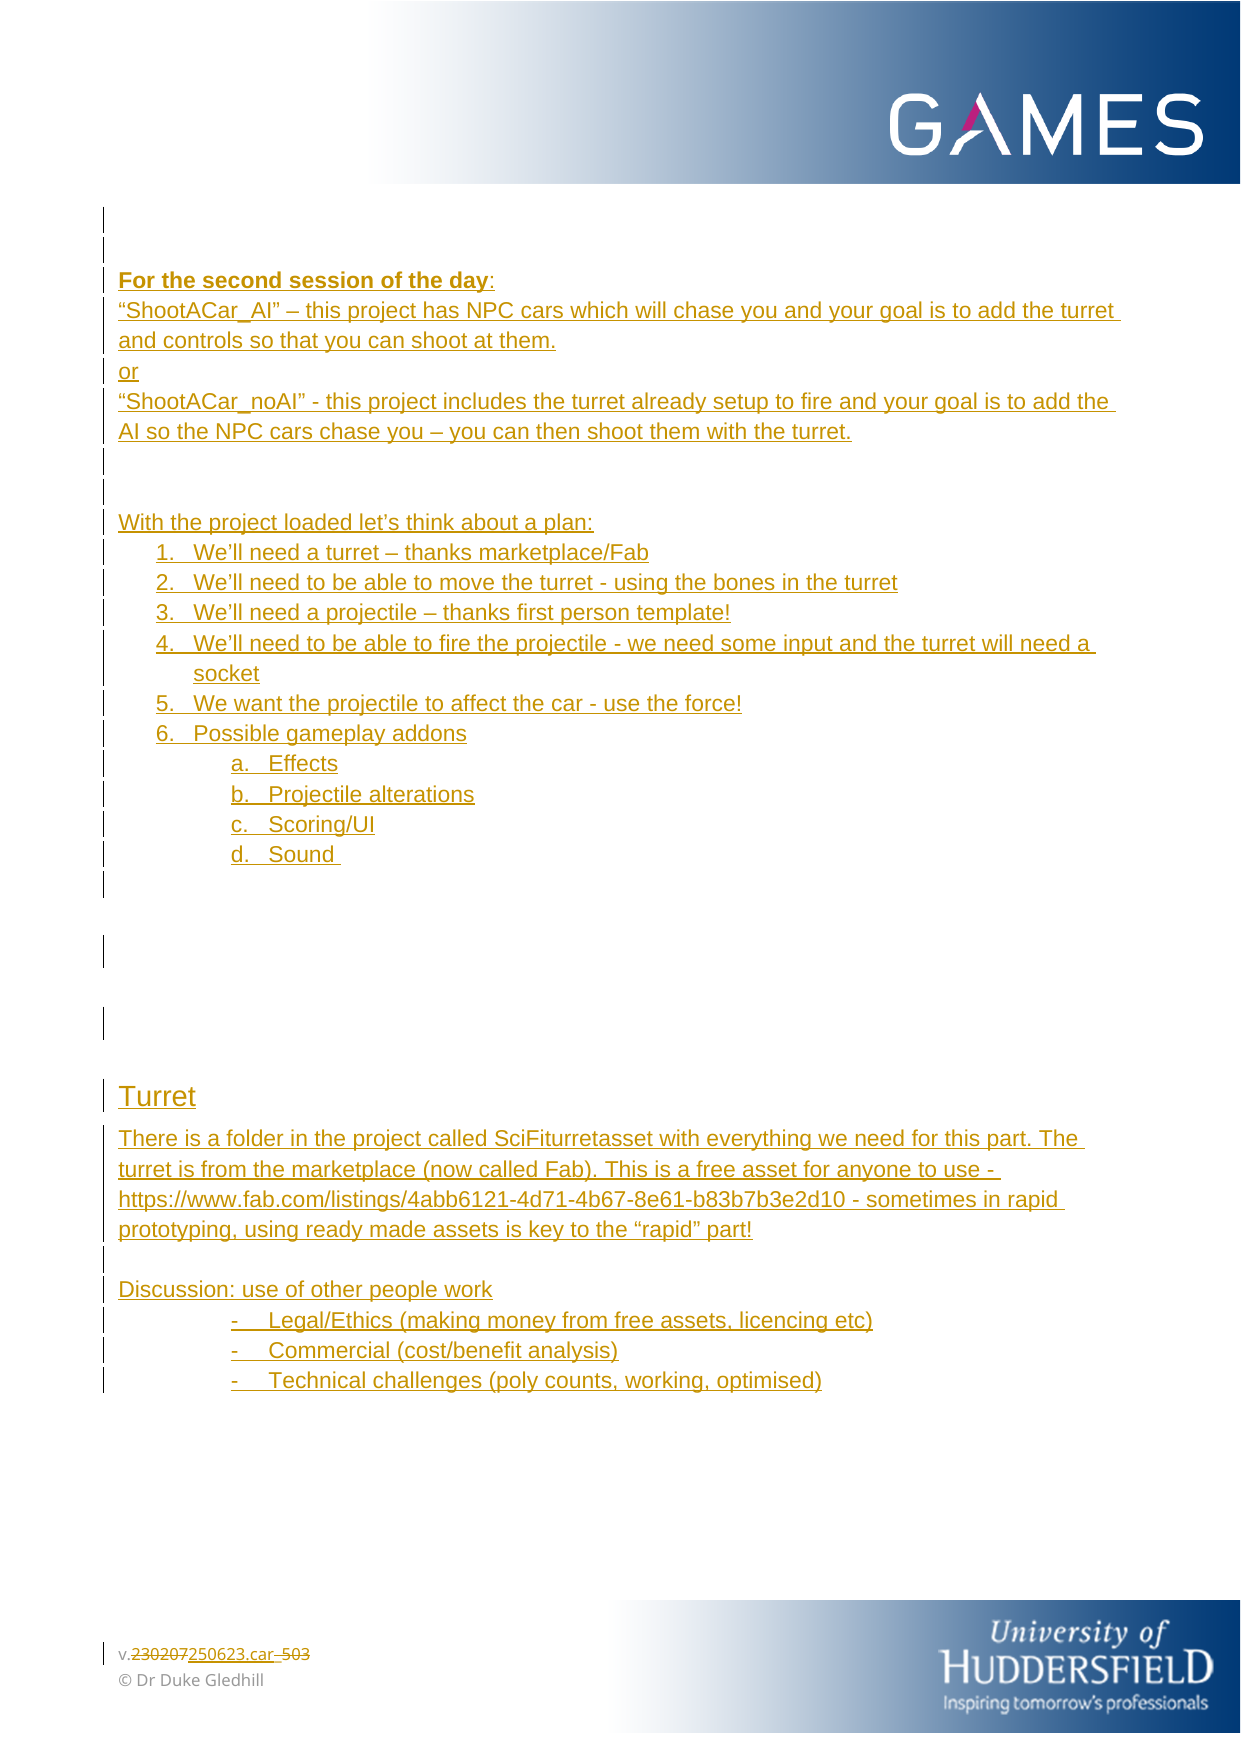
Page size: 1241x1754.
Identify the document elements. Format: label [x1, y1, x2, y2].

picture [299, 1, 1241, 184]
picture [553, 1598, 1241, 1733]
